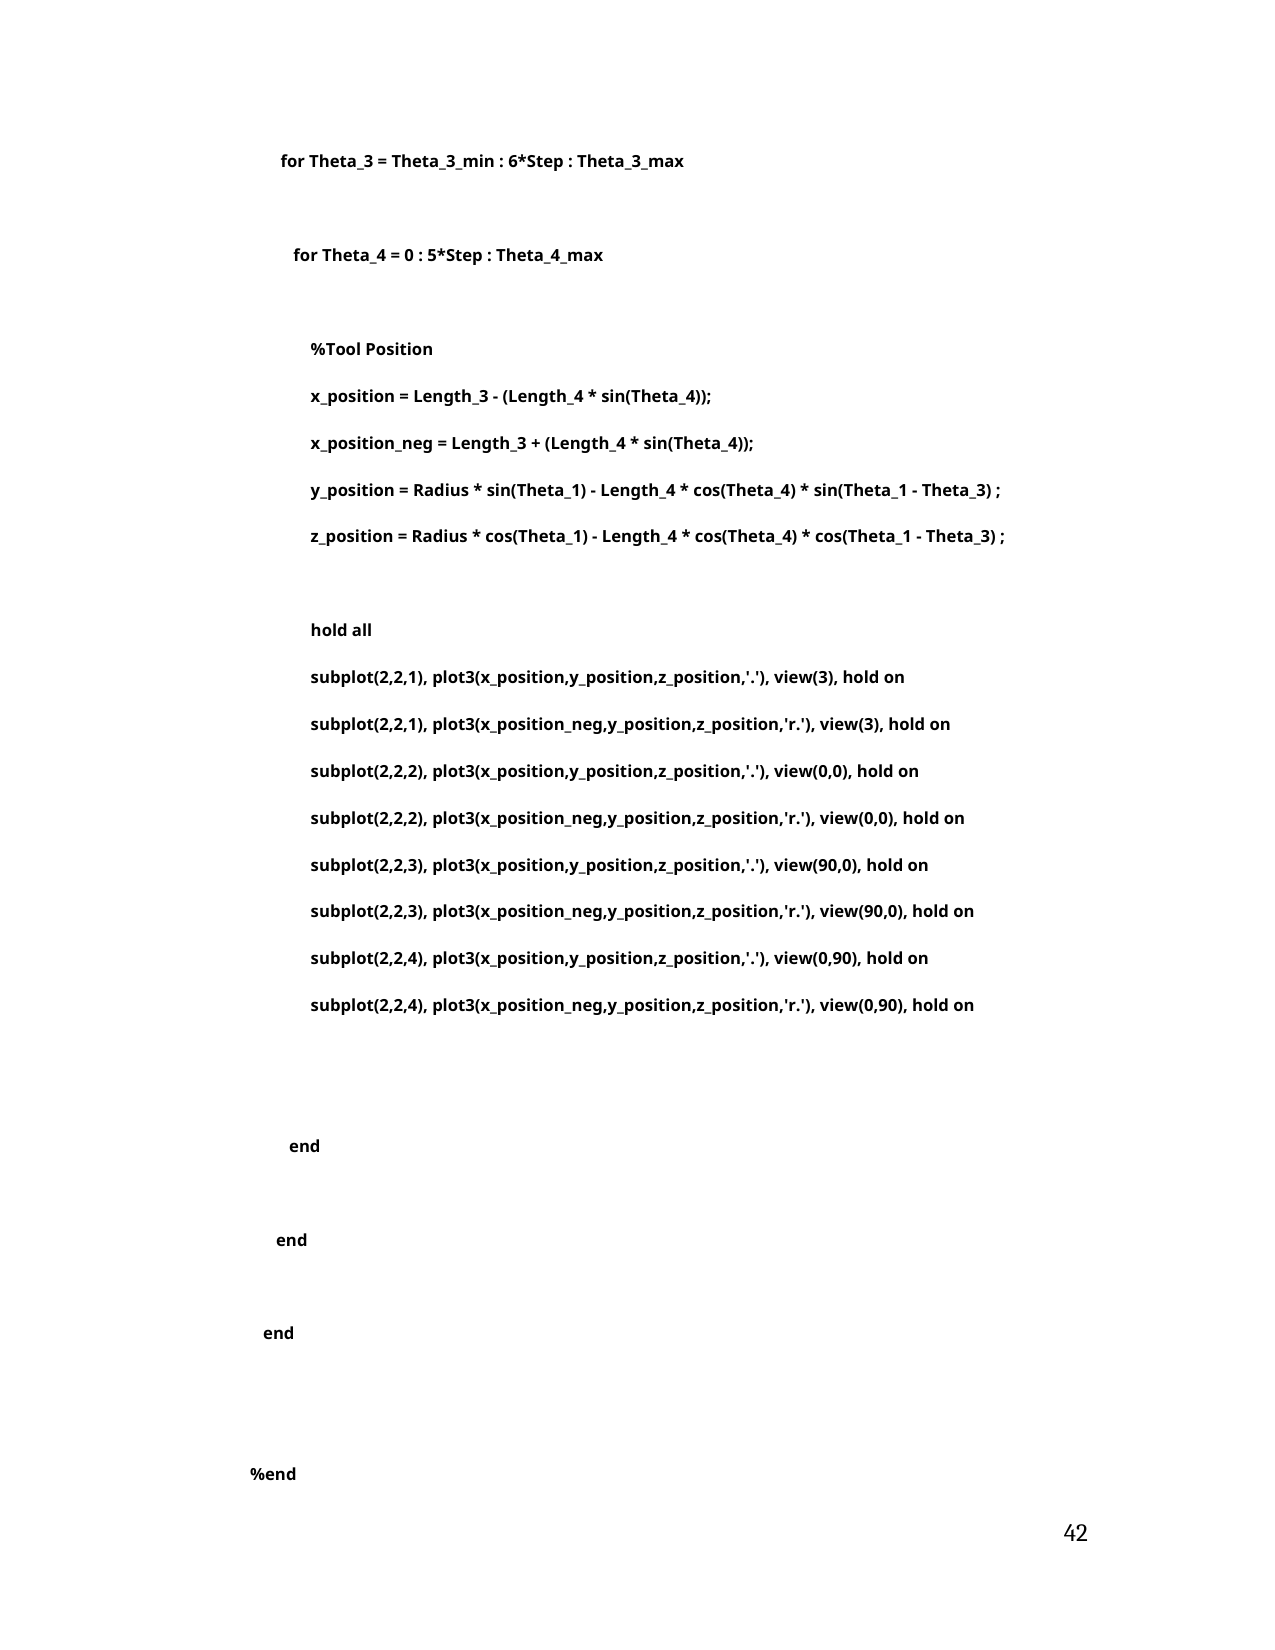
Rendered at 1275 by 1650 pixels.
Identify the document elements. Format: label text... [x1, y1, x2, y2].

text subplot(2,2,2), plot3(x_position_neg,y_position,z_position,'r.'), view(0,0), hold on [250, 806, 1087, 829]
text z_position = Radius * cos(Theta_1) - Length_4 * cos(Theta_4) * cos(Theta_1 - Theta_3) ; [250, 525, 1087, 548]
text end [250, 1322, 1087, 1344]
text for Theta_4 = 0 : 5*Step : Theta_4_max [250, 244, 1087, 266]
text subplot(2,2,4), plot3(x_position,y_position,z_position,'.'), view(0,90), hold on [250, 947, 1087, 969]
text y_position = Radius * sin(Theta_1) - Length_4 * cos(Theta_4) * sin(Theta_1 - Theta_3) ; [250, 478, 1087, 501]
text subplot(2,2,4), plot3(x_position_neg,y_position,z_position,'r.'), view(0,90), hold on [250, 994, 1087, 1016]
text subplot(2,2,1), plot3(x_position_neg,y_position,z_position,'r.'), view(3), hold on [250, 712, 1087, 735]
text for Theta_3 = Theta_3_min : 6*Step : Theta_3_max [250, 150, 1087, 173]
text x_position_neg = Length_3 + (Length_4 * sin(Theta_4)); [250, 431, 1087, 454]
text subplot(2,2,1), plot3(x_position,y_position,z_position,'.'), view(3), hold on [250, 666, 1087, 688]
text x_position = Length_3 - (Length_4 * sin(Theta_4)); [250, 384, 1087, 407]
text end [250, 1134, 1087, 1157]
text subplot(2,2,2), plot3(x_position,y_position,z_position,'.'), view(0,0), hold on [250, 759, 1087, 782]
text %Tool Position [250, 337, 1087, 360]
text %end [250, 1462, 1087, 1485]
text hold all [250, 619, 1087, 641]
text subplot(2,2,3), plot3(x_position,y_position,z_position,'.'), view(90,0), hold on [250, 853, 1087, 876]
text subplot(2,2,3), plot3(x_position_neg,y_position,z_position,'r.'), view(90,0), hold on [250, 900, 1087, 923]
text end [250, 1228, 1087, 1251]
